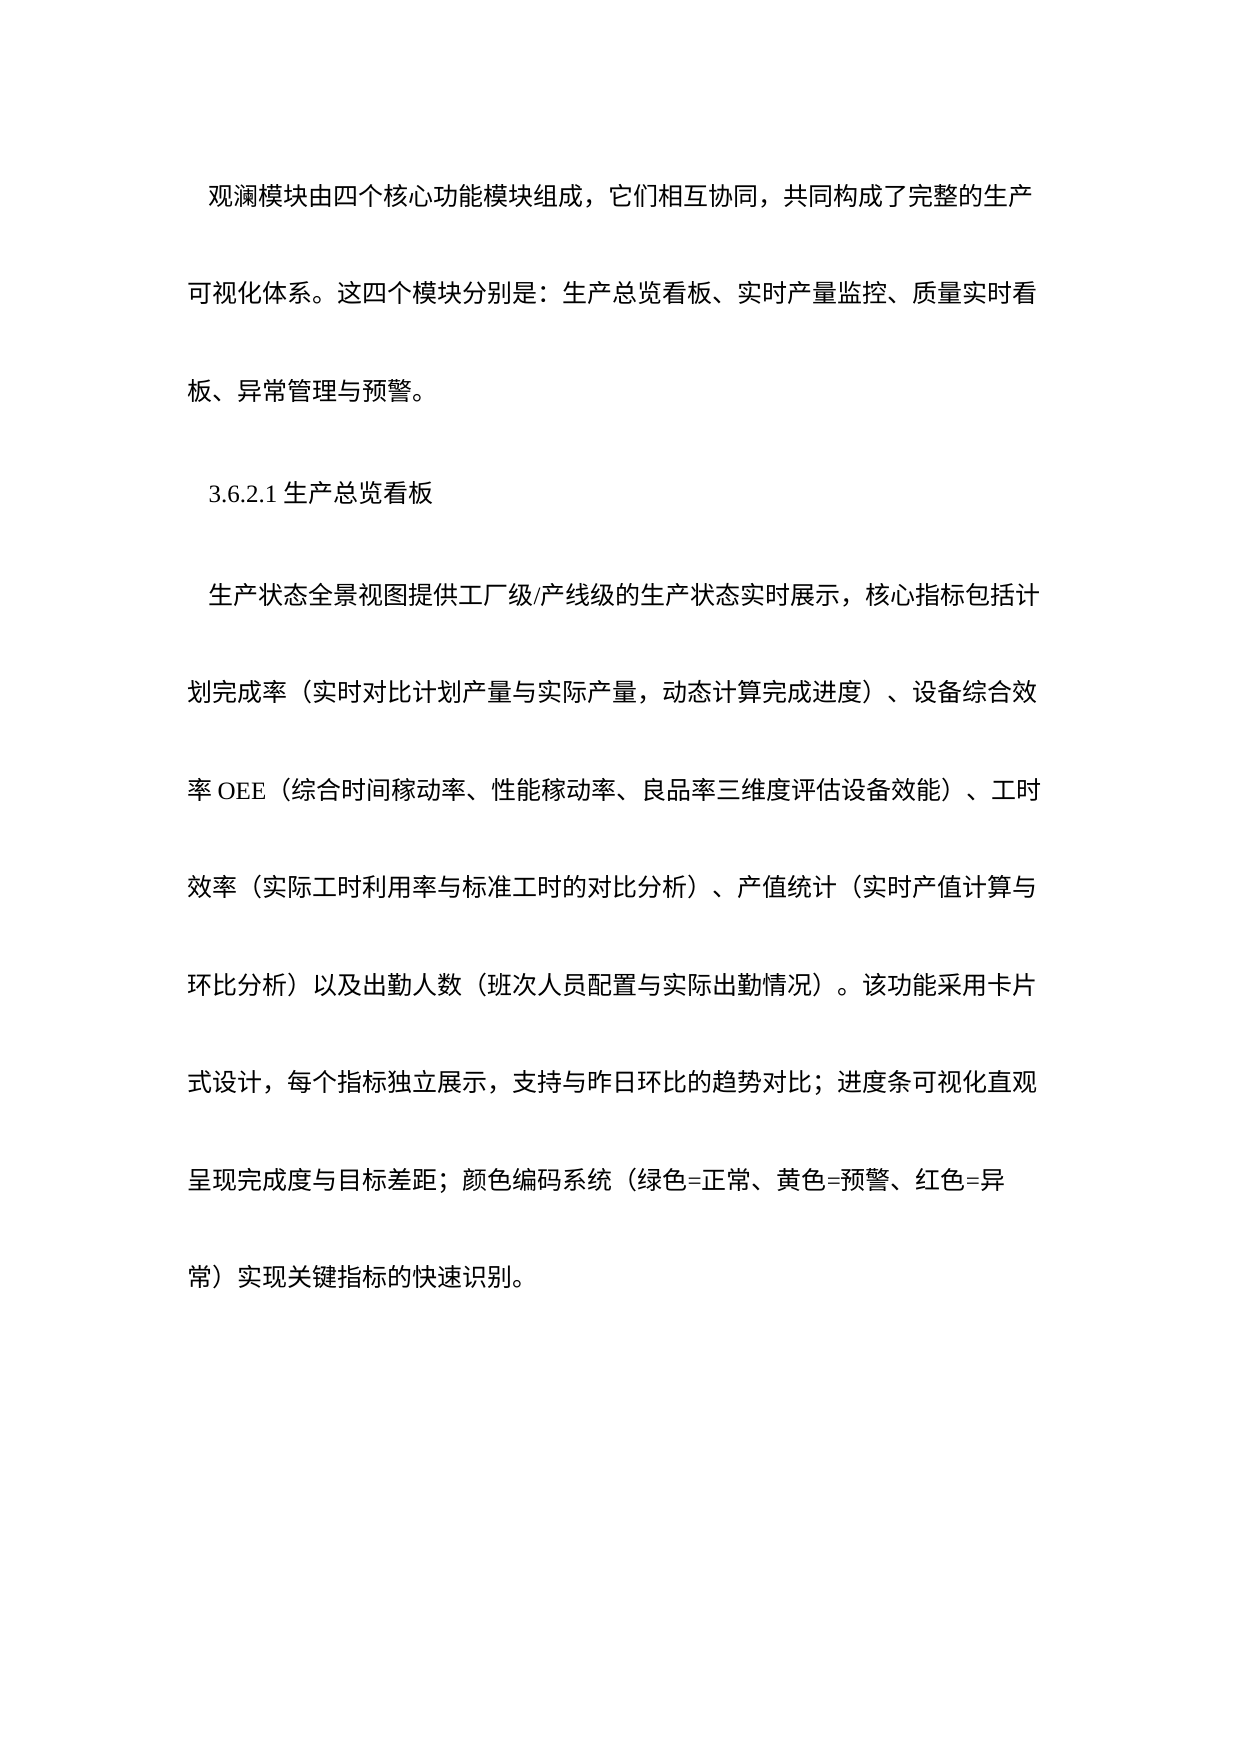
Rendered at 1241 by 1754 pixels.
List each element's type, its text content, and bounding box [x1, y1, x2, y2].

text 生产状态全景视图提供工厂级/产线级的生产状态实时展示，核心指标包括计划完成率（实时对比计划产量与实际产量，动态计算完成进度）、设备综合效率OEE（综合时间稼动率、性能稼动率、良品率三维度评估设备效能）、工时效率（实际工时利用率与标准工时的对比分析）、产值统计（实时产值计算与环比分析）以及出勤人数（班次人员配置与实际出勤情况）。该功能采用卡片式设计，每个指标独立展示，支持与昨日环比的趋势对比；进度条可视化直观呈现完成度与目标差距；颜色编码系统（绿色=正常、黄色=预警、红色=异常）实现关键指标的快速识别。 [187, 561, 1053, 1308]
text 观澜模块由四个核心功能模块组成，它们相互协同，共同构成了完整的生产可视化体系。这四个模块分别是：生产总览看板、实时产量监控、质量实时看板、异常管理与预警。 [187, 162, 1053, 422]
text 3.6.2.1 生产总览看板 [187, 459, 1053, 524]
